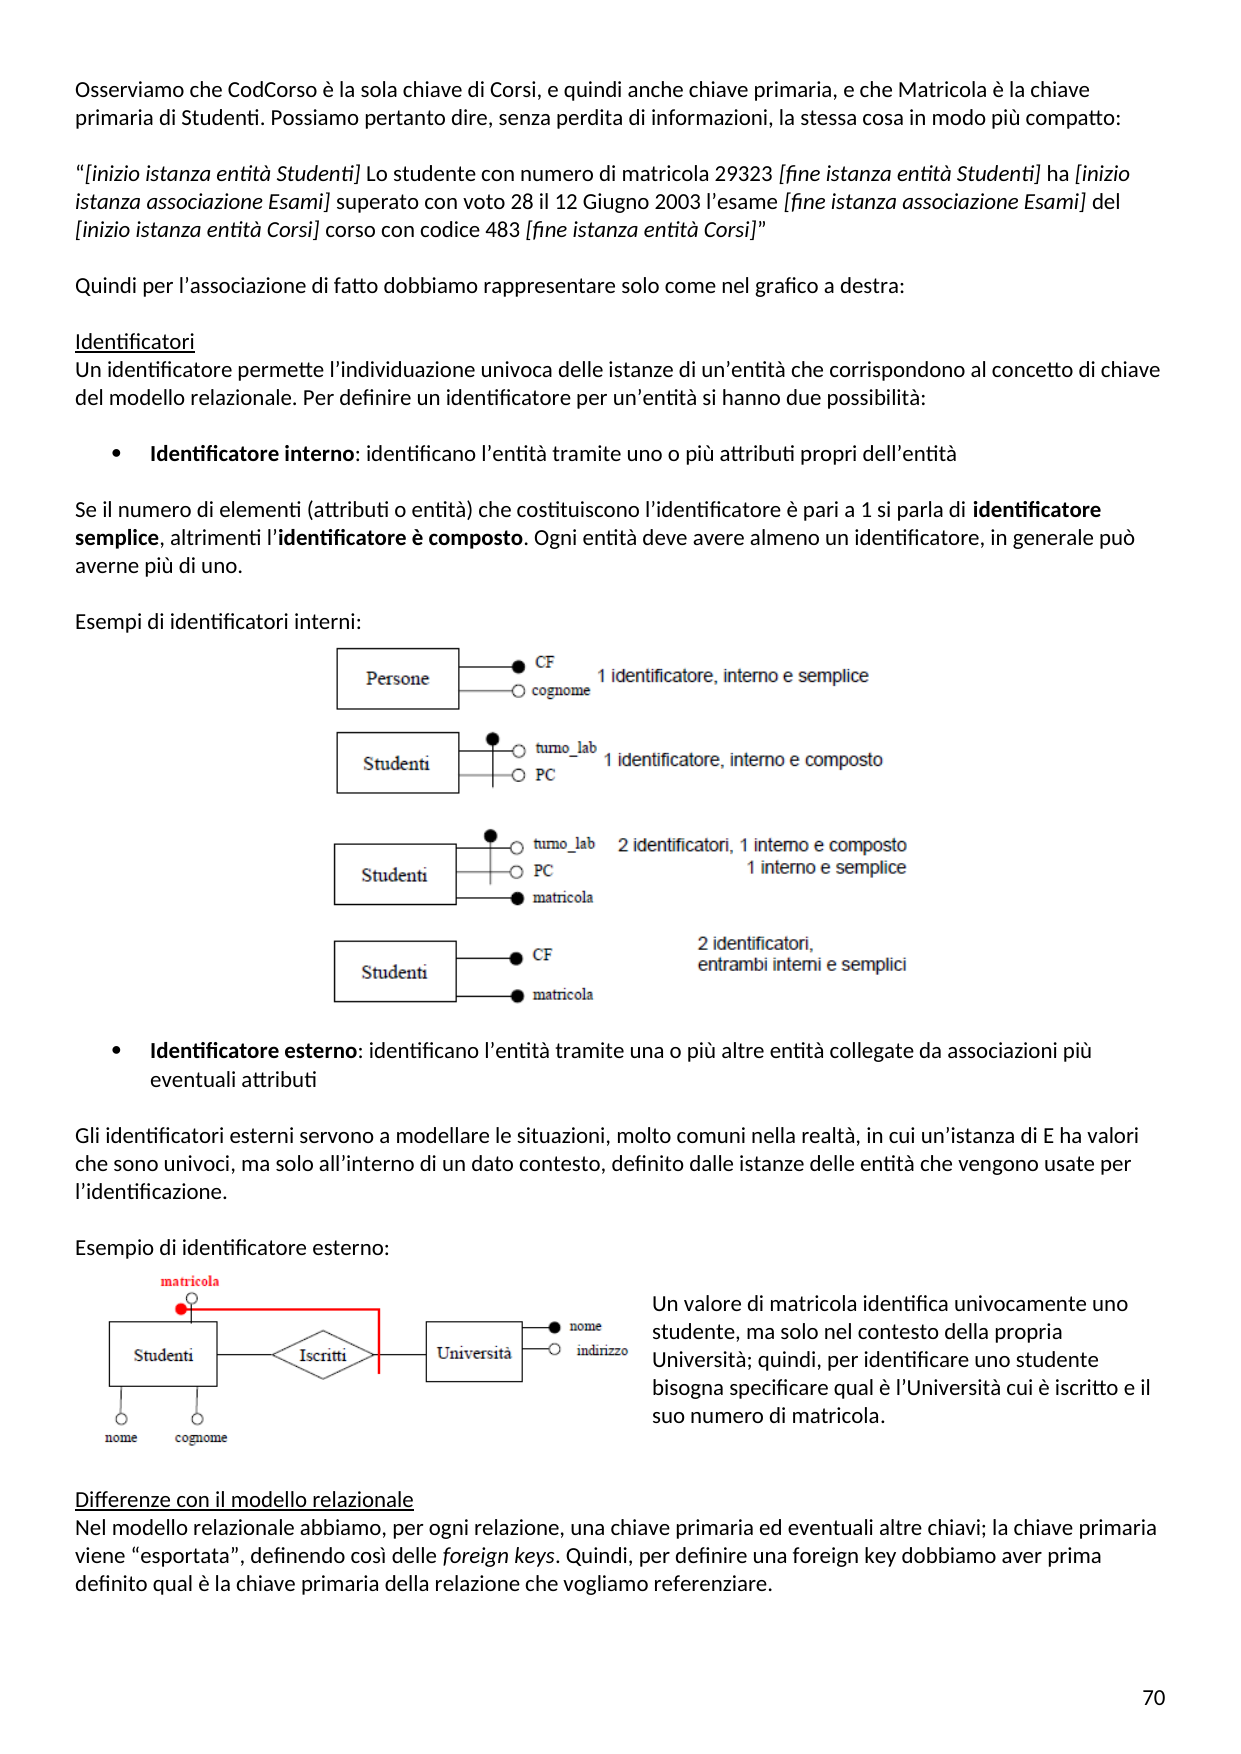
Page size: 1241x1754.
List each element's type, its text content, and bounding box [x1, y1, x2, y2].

text Osserviamo che CodCorso è la sola chiave di Corsi, e quindi anche chiave primaria, e che Matricola è la chiave primaria di Studenti. Possiamo pertanto dire, senza perdita di informazioni, la stessa cosa in modo più compatto: [75, 75, 1165, 131]
text Gli identificatori esterni servono a modellare le situazioni, molto comuni nella realtà, in cui un’istanza di E ha valori che sono univoci, ma solo all’interno di un dato contesto, definito dalle istanze delle entità che vengono usate per l’identificazione. [75, 1121, 1165, 1205]
picture [75, 1272, 634, 1448]
list Identificatore esterno: identificano l’entità tramite una o più altre entità collegate da associazioni più eventuali attributi [112, 1037, 1165, 1093]
text Un identificatore permette l’individuazione univoca delle istanze di un’entità che corrispondono al concetto di chiave del modello relazionale. Per definire un identificatore per un’entità si hanno due possibilità: [75, 355, 1165, 411]
text Differenze con il modello relazionale [75, 1485, 1165, 1513]
text Un valore di matricola identifica univocamente uno studente, ma solo nel contesto della propria Università; quindi, per identificare uno studente bisogna specificare qual è l’Università cui è iscritto e il suo numero di matricola. [634, 1289, 1165, 1429]
text Esempi di identificatori interni: [75, 607, 1165, 635]
text Esempio di identificatore esterno: [75, 1233, 1165, 1261]
list Identificatore interno: identificano l’entità tramite uno o più attributi propri dell’entità [112, 439, 1165, 467]
text Se il numero di elementi (attributi o entità) che costituiscono l’identificatore è pari a 1 si parla di identificatore semplice, altrimenti l’identificatore è composto. Ogni entità deve avere almeno un identificatore, in generale può averne più di uno. [75, 495, 1165, 579]
text Identificatori [75, 327, 1165, 355]
text Nel modello relazionale abbiamo, per ogni relazione, una chiave primaria ed eventuali altre chiavi; la chiave primaria viene “esportata”, definendo così delle foreign keys. Quindi, per definire una foreign key dobbiamo aver prima definito qual è la chiave primaria della relazione che vogliamo referenziare. [75, 1513, 1165, 1597]
text “[inizio istanza entità Studenti] Lo studente con numero di matricola 29323 [fine istanza entità Studenti] ha [inizio istanza associazione Esami] superato con voto 28 il 12 Giugno 2003 l’esame [fine istanza associazione Esami] del [inizio istanza entità Corsi] corso con codice 483 [fine istanza entità Corsi]” [75, 159, 1165, 243]
text Quindi per l’associazione di fatto dobbiamo rappresentare solo come nel grafico a destra: [75, 271, 1165, 299]
picture [321, 635, 920, 1009]
